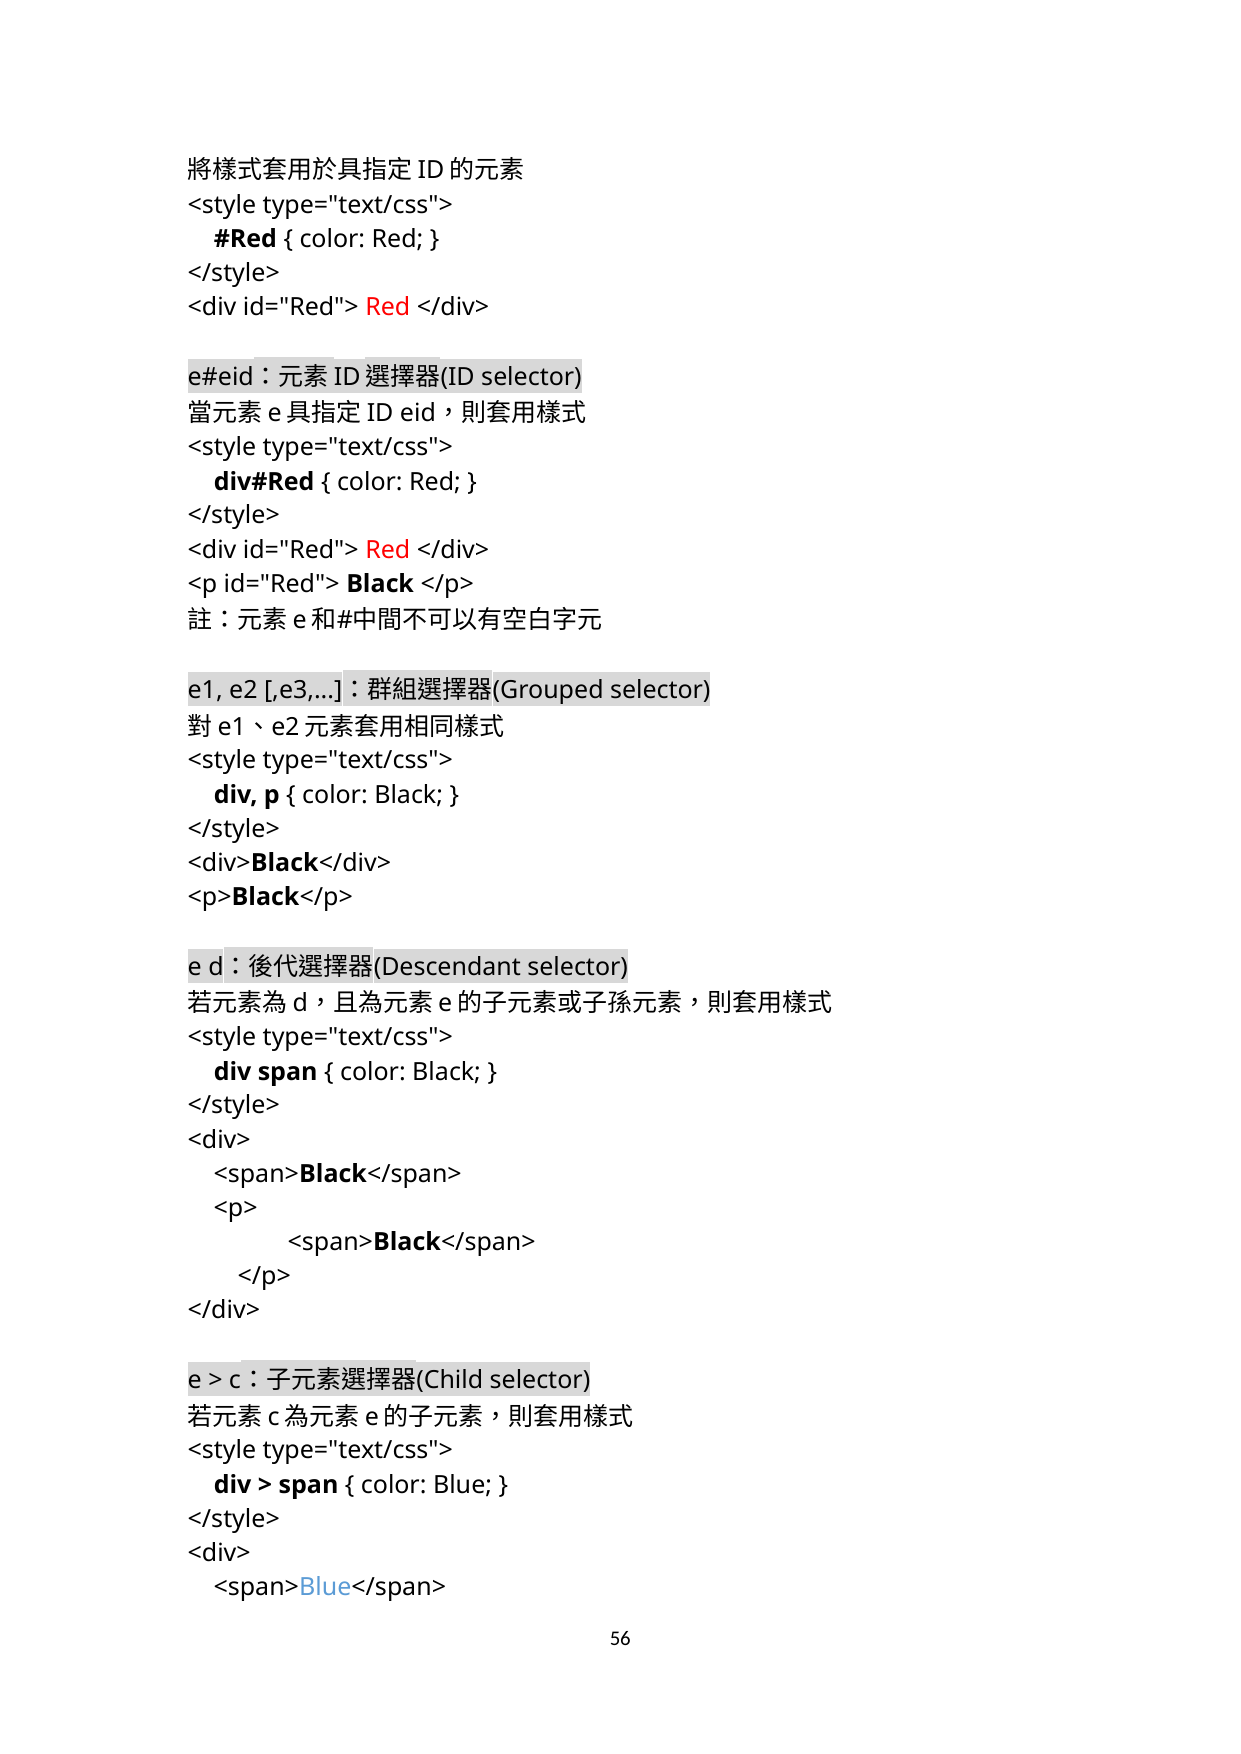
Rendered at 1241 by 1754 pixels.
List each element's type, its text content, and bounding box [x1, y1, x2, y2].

text <span>Black</span> [237, 1223, 1053, 1257]
text </style> [187, 254, 1053, 288]
text div, p { color: Black; } [187, 776, 1053, 810]
text 若元素c為元素e的子元素，則套用樣式 [187, 1396, 1053, 1432]
text <style type="text/css"> [187, 1432, 1053, 1466]
text 當元素e具指定ID eid，則套用樣式 [187, 393, 1053, 429]
text <p>Black</p> [187, 878, 1053, 912]
text div#Red { color: Red; } [187, 463, 1053, 497]
text <style type="text/css"> [187, 742, 1053, 776]
text 註：元素e和#中間不可以有空白字元 [187, 599, 1053, 636]
text e1, e2 [,e3,...]：群組選擇器(Grouped selector) [492, 670, 1053, 706]
text </p> [187, 1257, 1053, 1292]
text <style type="text/css"> [187, 1019, 1053, 1053]
text <style type="text/css"> [187, 186, 1053, 220]
text 將樣式套用於具指定ID的元素 [187, 150, 1053, 186]
text <p id="Red"> Black </p> [187, 565, 1053, 599]
text <div id="Red"> Red </div> [187, 531, 1053, 565]
text </style> [187, 1087, 1053, 1121]
text <div>Black</div> [187, 844, 1053, 878]
text </div> [187, 1292, 1053, 1326]
text e > c：子元素選擇器(Child selector) [416, 1360, 1053, 1396]
text </style> [187, 810, 1053, 844]
text <div id="Red"> Red </div> [187, 288, 1053, 322]
text </style> [187, 1500, 1053, 1534]
text <p> [187, 1189, 1053, 1223]
text 若元素為d，且為元素e的子元素或子孫元素，則套用樣式 [187, 983, 1053, 1019]
text div > span { color: Blue; } [187, 1466, 1053, 1500]
text div span { color: Black; } [187, 1053, 1053, 1087]
text e d：後代選擇器(Descendant selector) [373, 947, 1053, 983]
text <span>Blue</span> [187, 1568, 1053, 1602]
text <div> [187, 1121, 1053, 1155]
text <style type="text/css"> [187, 429, 1053, 463]
text </style> [187, 497, 1053, 531]
text e#eid：元素ID選擇器(ID selector) [440, 357, 1053, 393]
text #Red { color: Red; } [187, 220, 1053, 254]
text <div> [187, 1534, 1053, 1568]
text 對e1、e2元素套用相同樣式 [187, 706, 1053, 742]
text <span>Black</span> [187, 1155, 1053, 1189]
